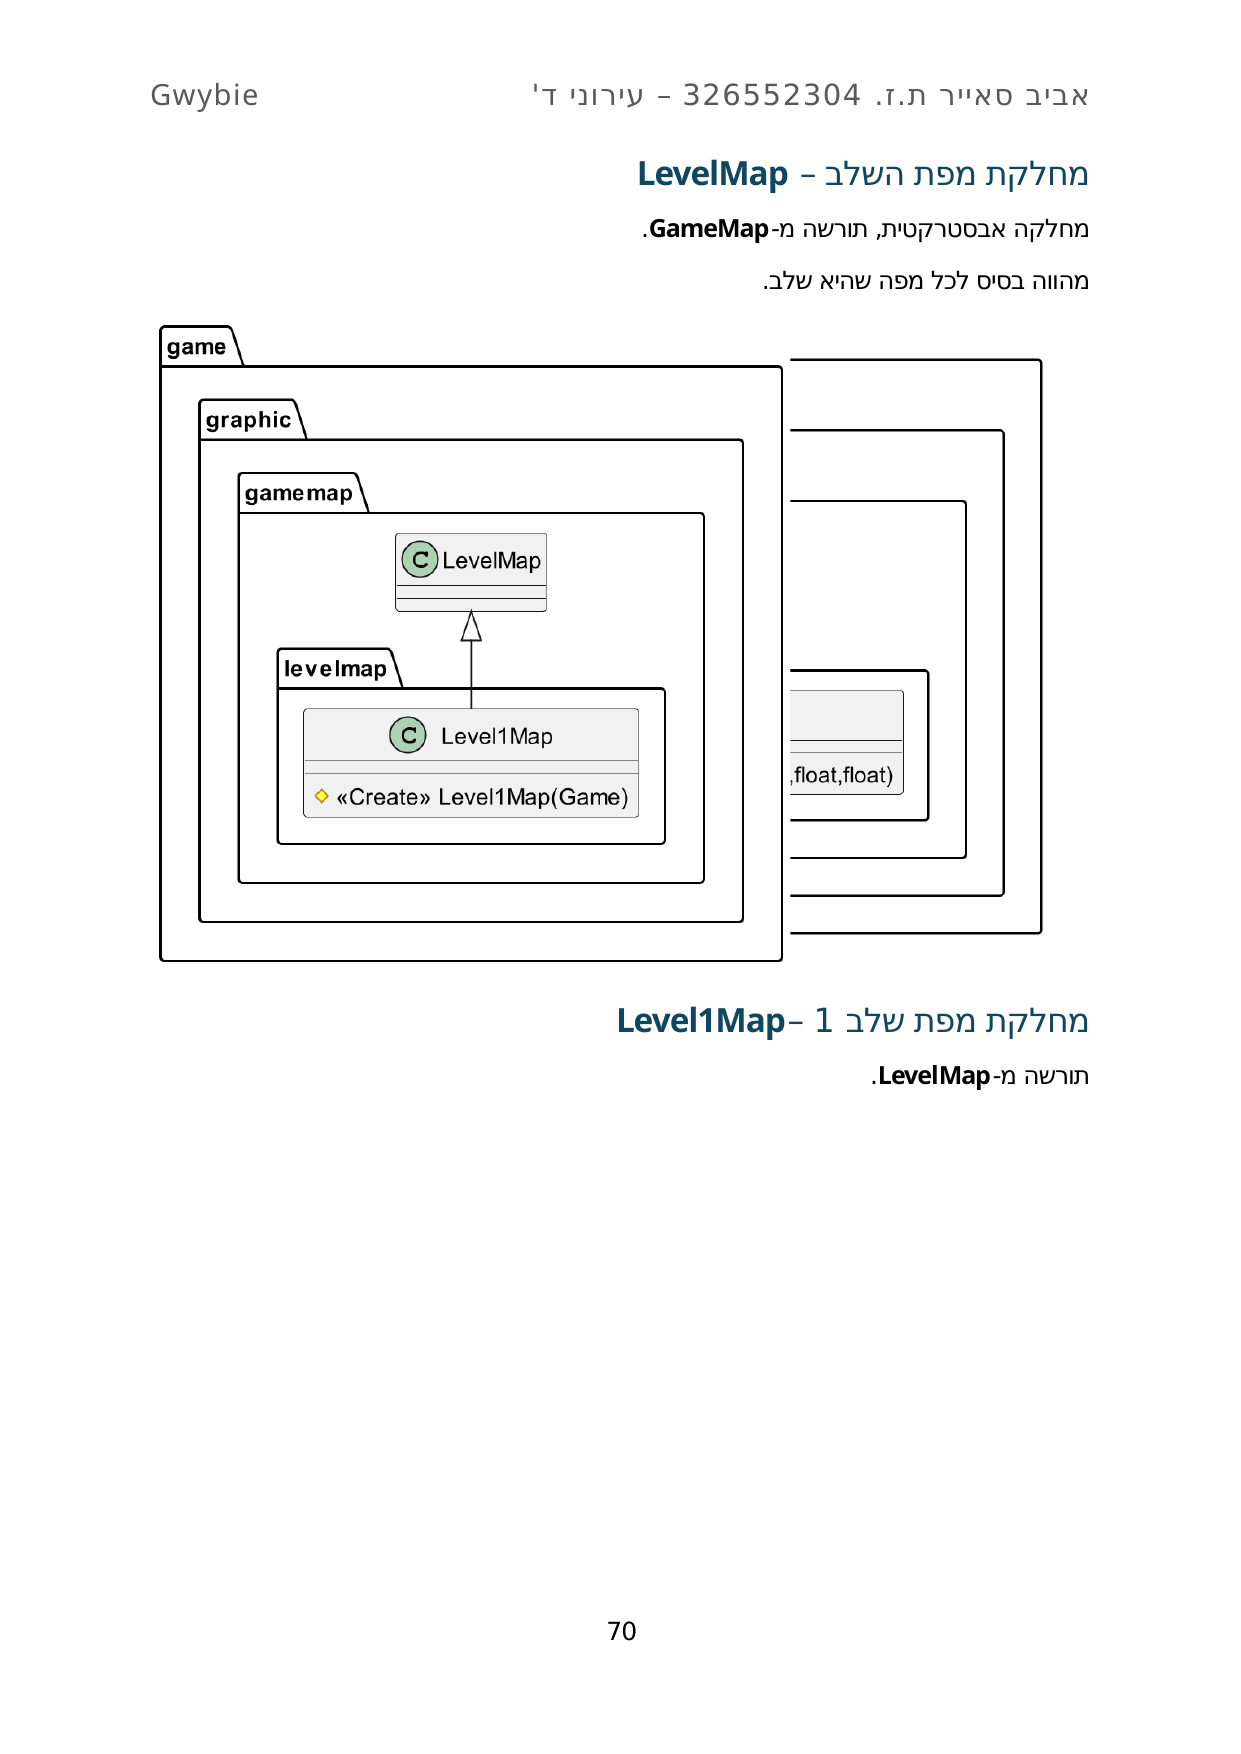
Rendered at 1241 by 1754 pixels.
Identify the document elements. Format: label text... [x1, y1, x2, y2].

text מהווה בסיס לכל מפה שהיא שלב. [150, 266, 1090, 296]
text תורשה מ-LevelMap. [150, 1057, 1090, 1091]
subtitle מחלקת מפת השלב – LevelMap [150, 150, 1090, 195]
text מחלקה אבסטרקטית, תורשה מ-GameMap. [150, 211, 1090, 244]
picture [150, 311, 1050, 970]
